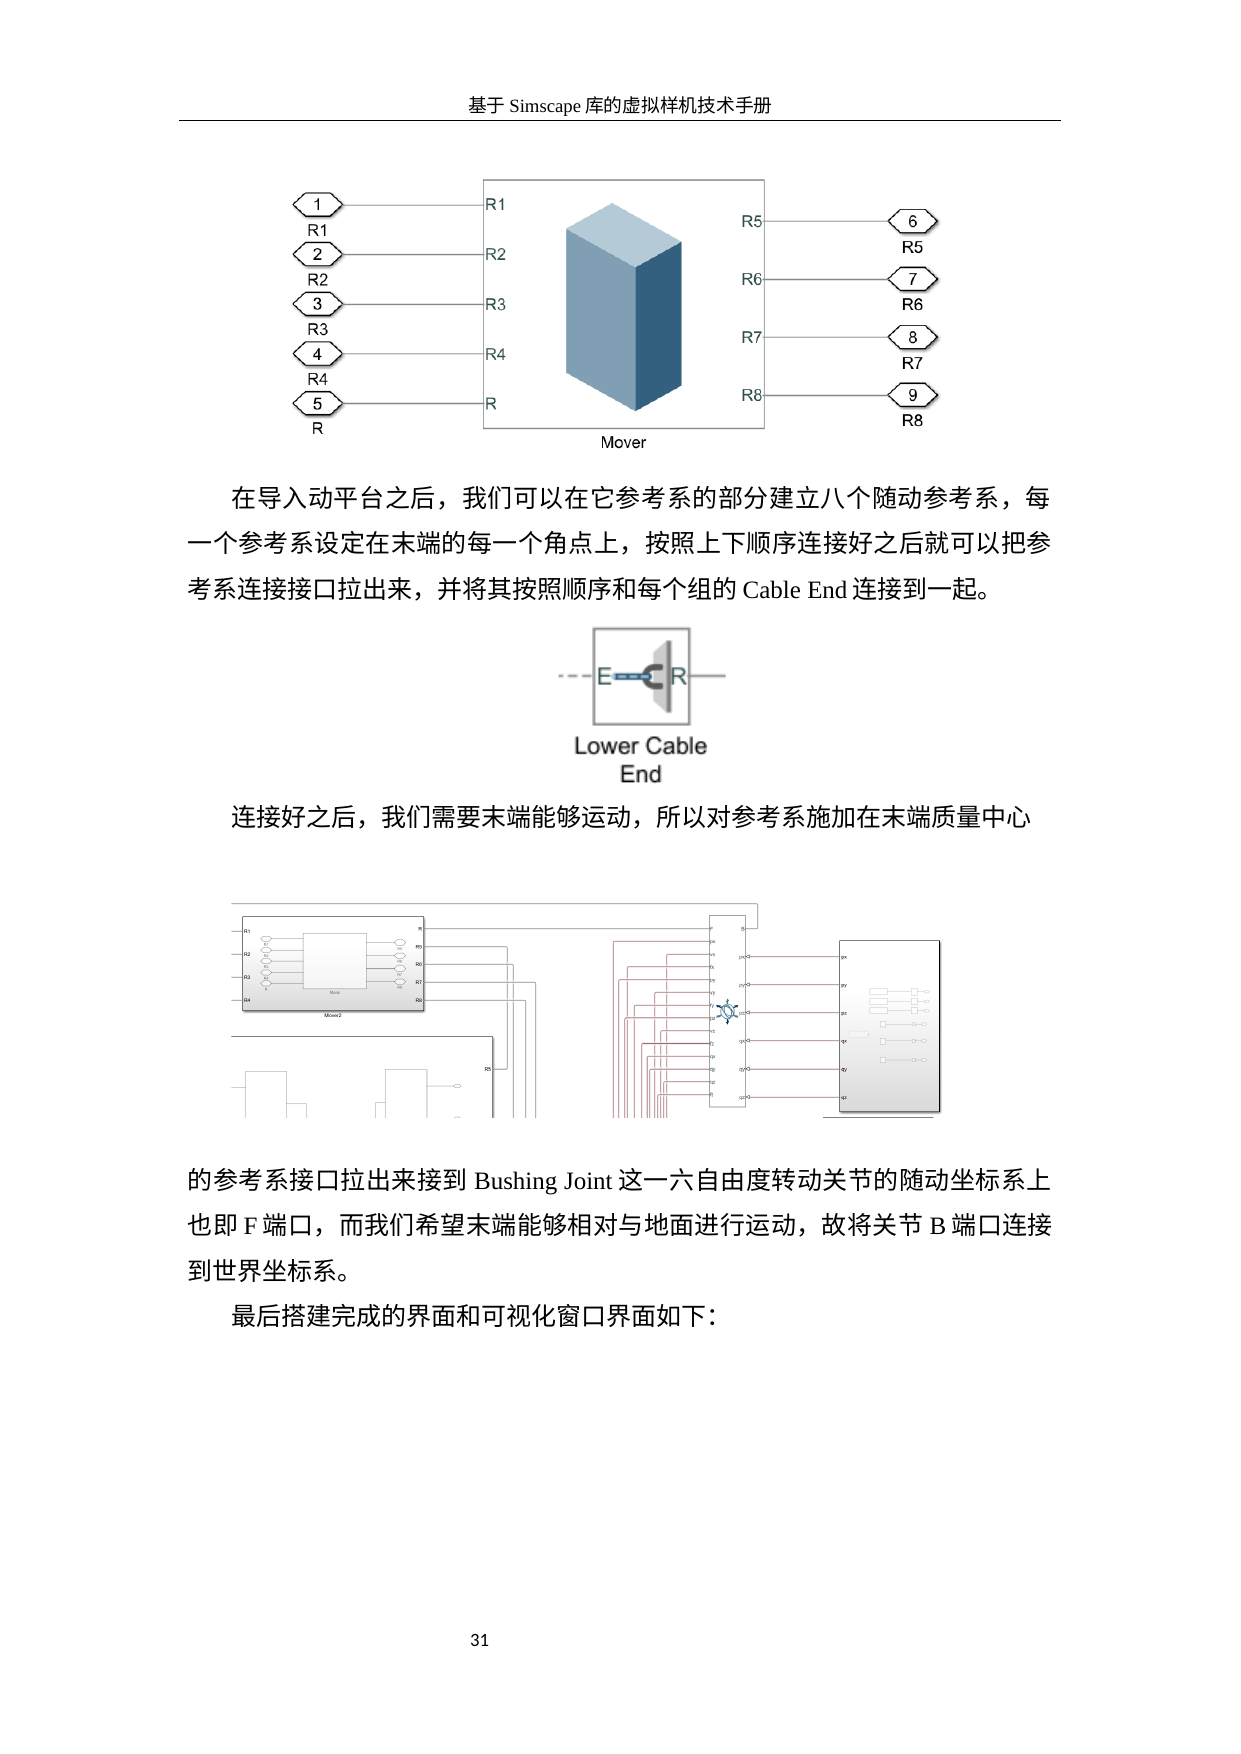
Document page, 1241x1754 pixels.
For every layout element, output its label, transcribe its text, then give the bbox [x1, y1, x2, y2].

picture [231, 843, 964, 1118]
picture [558, 614, 726, 792]
picture [282, 162, 958, 472]
list 连接好之后，我们需要末端能够运动，所以对参考系施加在末端质量中心 [187, 798, 1053, 834]
list 最后搭建完成的界面和可视化窗口界面如下： [187, 1296, 1053, 1333]
list 在导入动平台之后，我们可以在它参考系的部分建立八个随动参考系，每一个参考系设定在末端的每一个角点上，按照上下顺序连接好之后就可以把参考系连接接口拉出来，并将其按照顺序和每个组的Cable End连接到一起。 [187, 479, 1053, 606]
list 的参考系接口拉出来接到Bushing Joint这一六自由度转动关节的随动坐标系上也即F端口，而我们希望末端能够相对与地面进行运动，故将关节B端口连接到世界坐标系。 [187, 1161, 1053, 1287]
